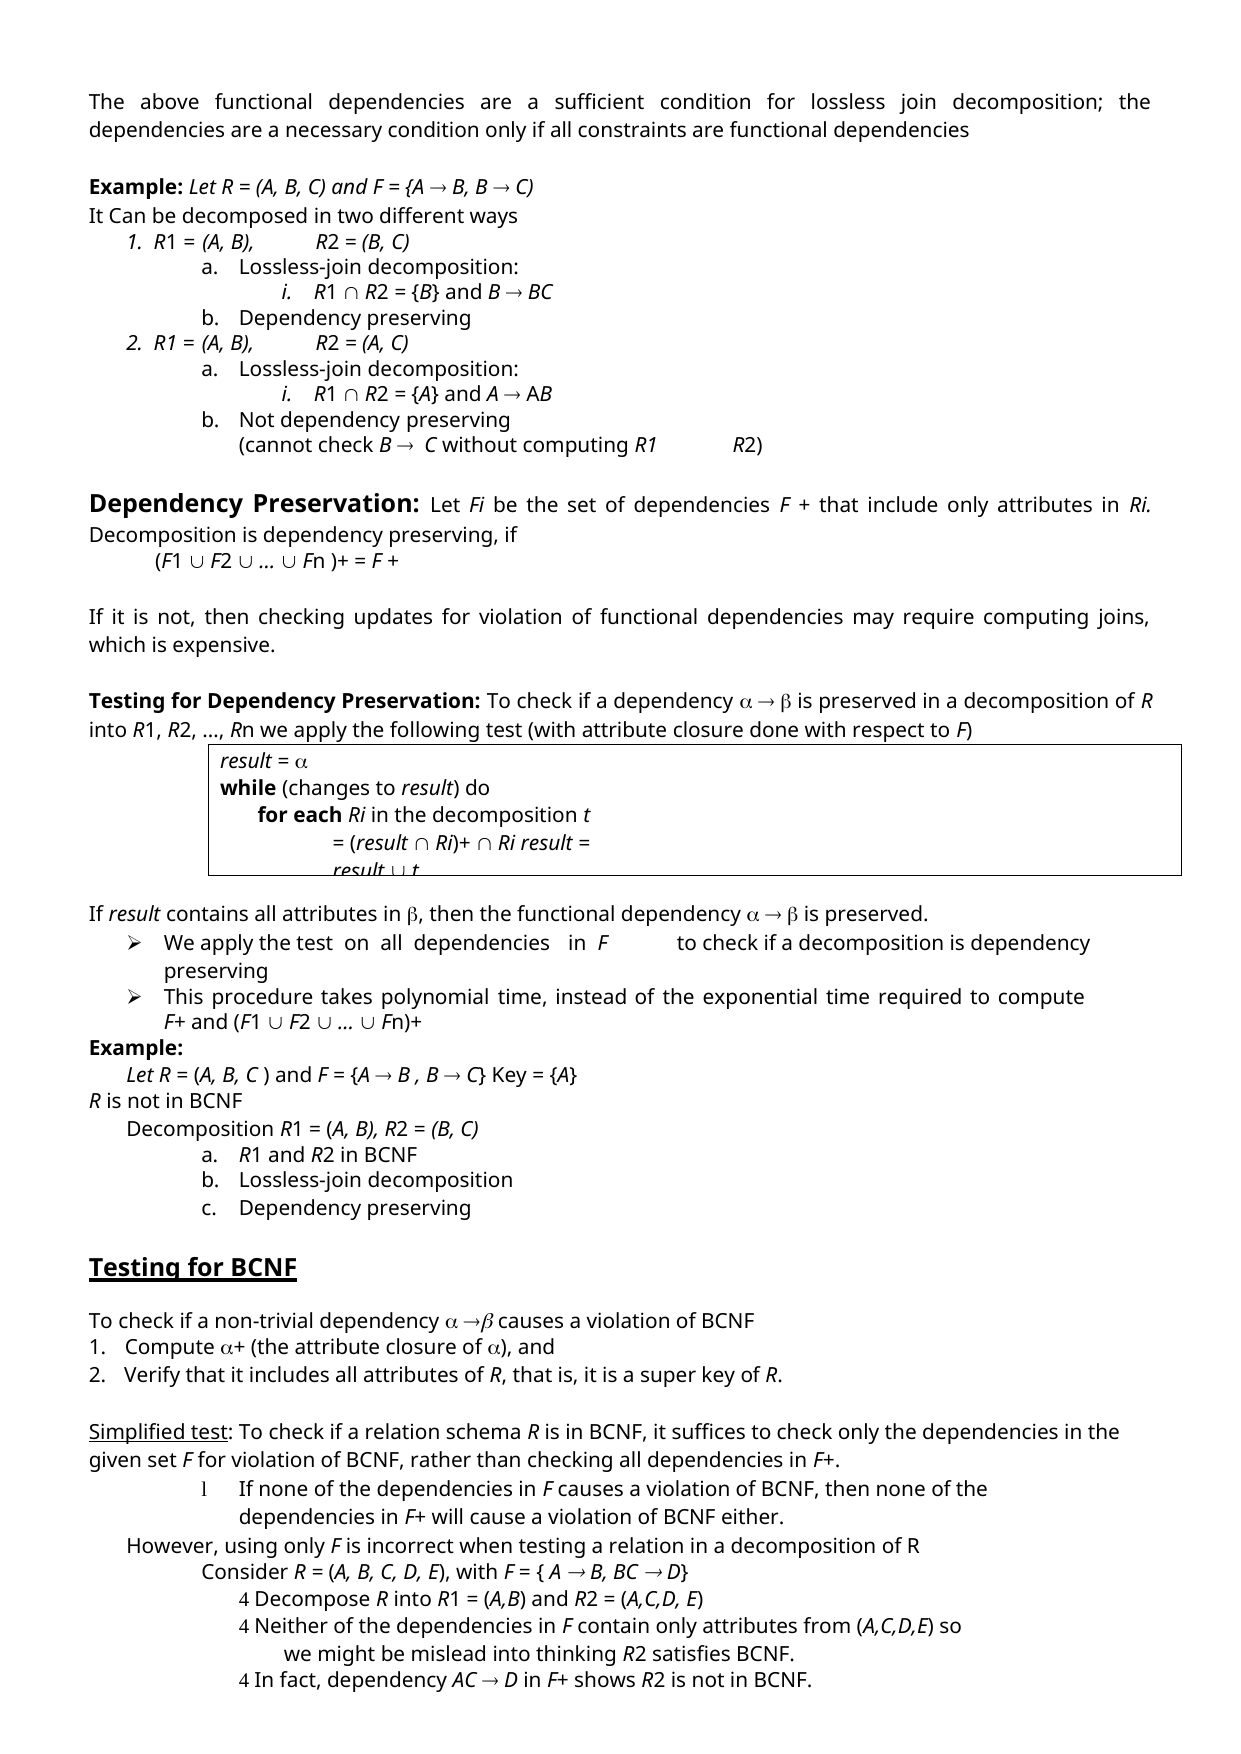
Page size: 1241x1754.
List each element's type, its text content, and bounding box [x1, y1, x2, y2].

text It Can be decomposed in two different ways [88, 201, 1192, 229]
text 1. R1 = (A, B), R2 = (B, C) [126, 229, 1192, 254]
text  Neither of the dependencies in F contain only attributes from (A,C,D,E) so we might be mislead into thinking R2 satisfies BCNF. [238, 1611, 978, 1667]
list R1  R2 = {B} and B  BC [281, 279, 1192, 305]
text  In fact, dependency AC  D in F+ shows R2 is not in BCNF. [238, 1667, 1192, 1692]
list Verify that it includes all attributes of R, that is, it is a super key of R. [88, 1360, 1192, 1389]
list This procedure takes polynomial time, instead of the exponential time required to compute [126, 984, 1192, 1009]
text F+ and (F1  F2  …  Fn)+ [163, 1009, 1192, 1035]
list Lossless-join decomposition [201, 1168, 1192, 1193]
text  Decompose R into R1 = (A,B) and R2 = (A,C,D, E) [238, 1586, 1192, 1611]
list We apply the test on all dependencies in F to check if a decomposition is dependency preserving [126, 928, 1152, 984]
text The above functional dependencies are a sufficient condition for lossless join decomposition; the dependencies are a necessary condition only if all constraints are functional dependencies [88, 87, 1152, 144]
text Dependency Preservation: Let Fi be the set of dependencies F + that include only attributes in Ri. Decomposition is dependency preserving, if [88, 486, 1152, 548]
text (F1  F2  …  Fn )+ = F + [155, 548, 1192, 573]
text To check if a non-trivial dependency   causes a violation of BCNF [88, 1308, 1192, 1334]
text Decomposition R1 = (A, B), R2 = (B, C) [126, 1114, 1192, 1142]
text If it is not, then checking updates for violation of functional dependencies may require computing joins, which is expensive. [88, 602, 1152, 659]
text (cannot check B  C without computing R1 R2) [238, 432, 1192, 458]
list R1 and R2 in BCNF [201, 1142, 1192, 1168]
text Example: Let R = (A, B, C) and F = {A  B, B  C) [88, 172, 1192, 200]
text 2. R1 = (A, B), R2 = (A, C) [126, 331, 1192, 356]
text R is not in BCNF [88, 1089, 1192, 1114]
list R1  R2 = {A} and A  AB [281, 381, 1192, 406]
list Dependency preserving [201, 305, 1192, 331]
text Testing for Dependency Preservation: To check if a dependency    is preserved in a decomposition of R into R1, R2, …, Rn we apply the following test (with attribute closure done with respect to F) [88, 687, 1153, 743]
list Compute + (the attribute closure of ), and [88, 1334, 1192, 1360]
text l If none of the dependencies in F causes a violation of BCNF, then none of the dependencies in F+ will cause a violation of BCNF either. [201, 1474, 1052, 1531]
text Let R = (A, B, C ) and F = {A  B , B  C} Key = {A} [126, 1061, 615, 1089]
text Simplified test: To check if a relation schema R is in BCNF, it suffices to check only the dependencies in the given set F for violation of BCNF, rather than checking all dependencies in F+. [88, 1417, 1151, 1474]
list Dependency preserving [201, 1193, 1192, 1221]
text Example: [88, 1035, 1192, 1061]
text However, using only F is incorrect when testing a relation in a decomposition of R Consider R = (A, B, C, D, E), with F = { A  B, BC  D} [126, 1532, 985, 1586]
list Lossless-join decomposition: [201, 254, 1192, 279]
list Lossless-join decomposition: [201, 356, 1192, 381]
text Testing for BCNF [88, 1249, 1192, 1283]
text If result contains all attributes in , then the functional dependency    is preserved. [88, 899, 1192, 927]
list Not dependency preserving [201, 407, 1192, 432]
